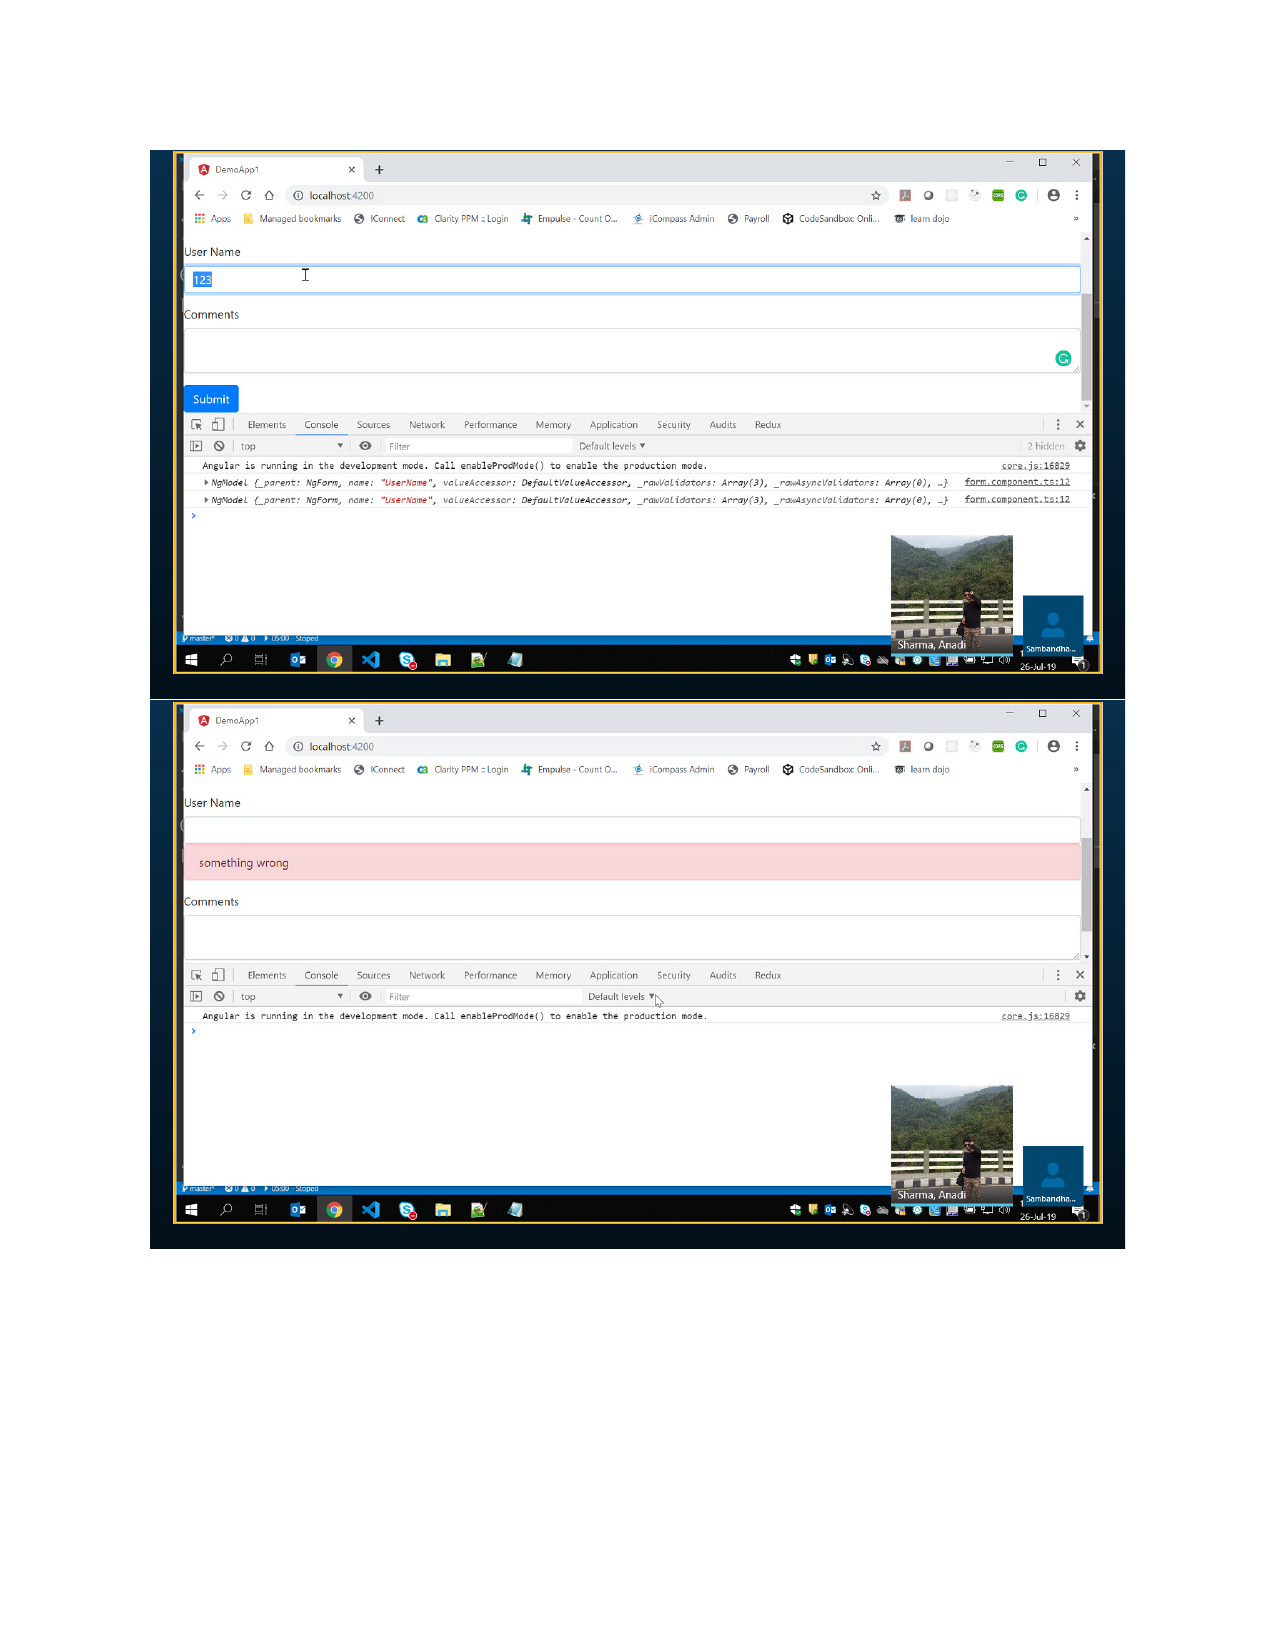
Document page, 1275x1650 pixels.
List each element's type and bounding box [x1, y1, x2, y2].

picture [150, 150, 1125, 699]
picture [150, 700, 1125, 1249]
